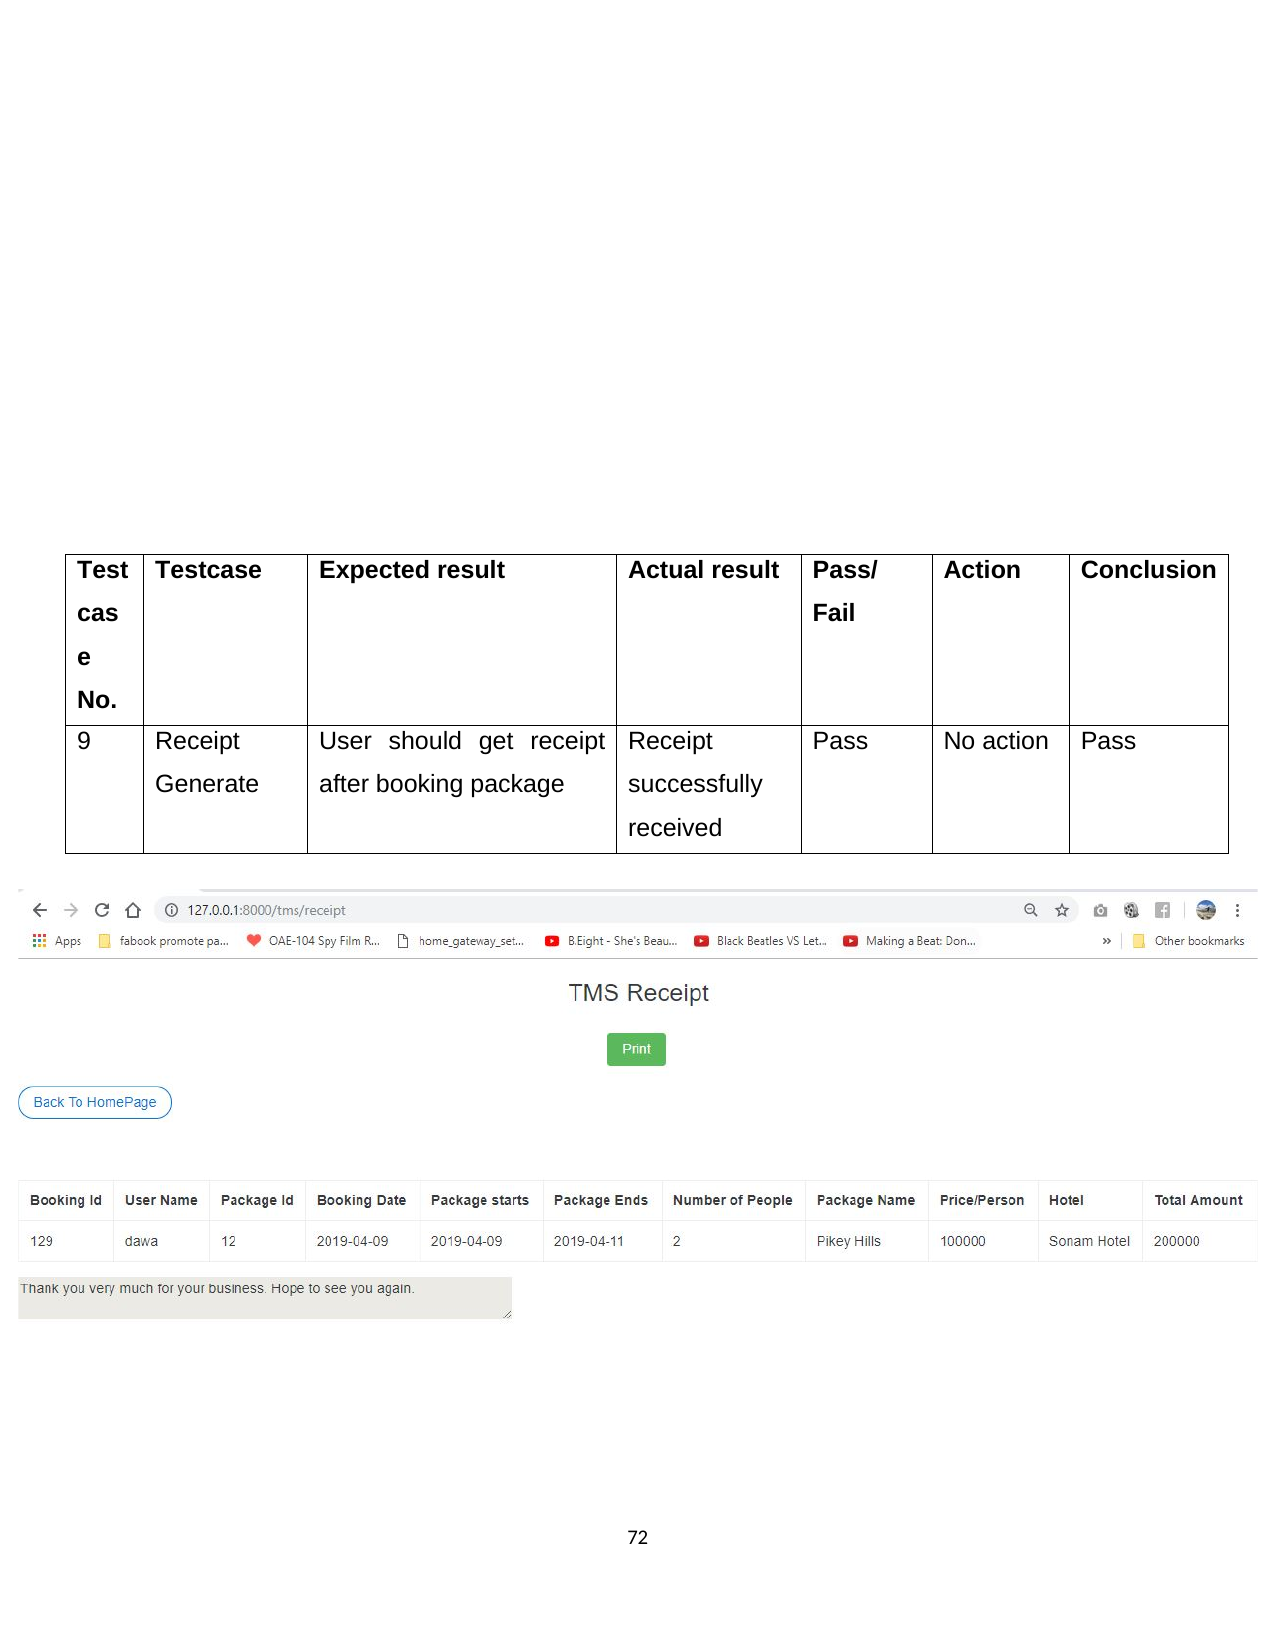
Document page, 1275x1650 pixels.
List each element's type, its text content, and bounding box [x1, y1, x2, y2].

picture [18, 889, 1258, 1351]
table_header Actual result [617, 555, 801, 725]
table_cell No action [933, 726, 1069, 853]
table_header Test case No. [66, 555, 143, 725]
table_header Conclusion [1070, 555, 1228, 725]
table_cell Receipt successfully received [617, 726, 801, 853]
table_cell Pass [802, 726, 932, 853]
table_header Expected result [308, 555, 616, 725]
table_header Pass/Fail [802, 555, 932, 725]
table_header Action [933, 555, 1069, 725]
table_cell Receipt Generate [144, 726, 307, 853]
table_cell 9 [66, 726, 143, 853]
table_cell User should get receipt after booking package [308, 726, 616, 853]
table_cell Pass [1070, 726, 1228, 853]
table_header Testcase [144, 555, 307, 725]
